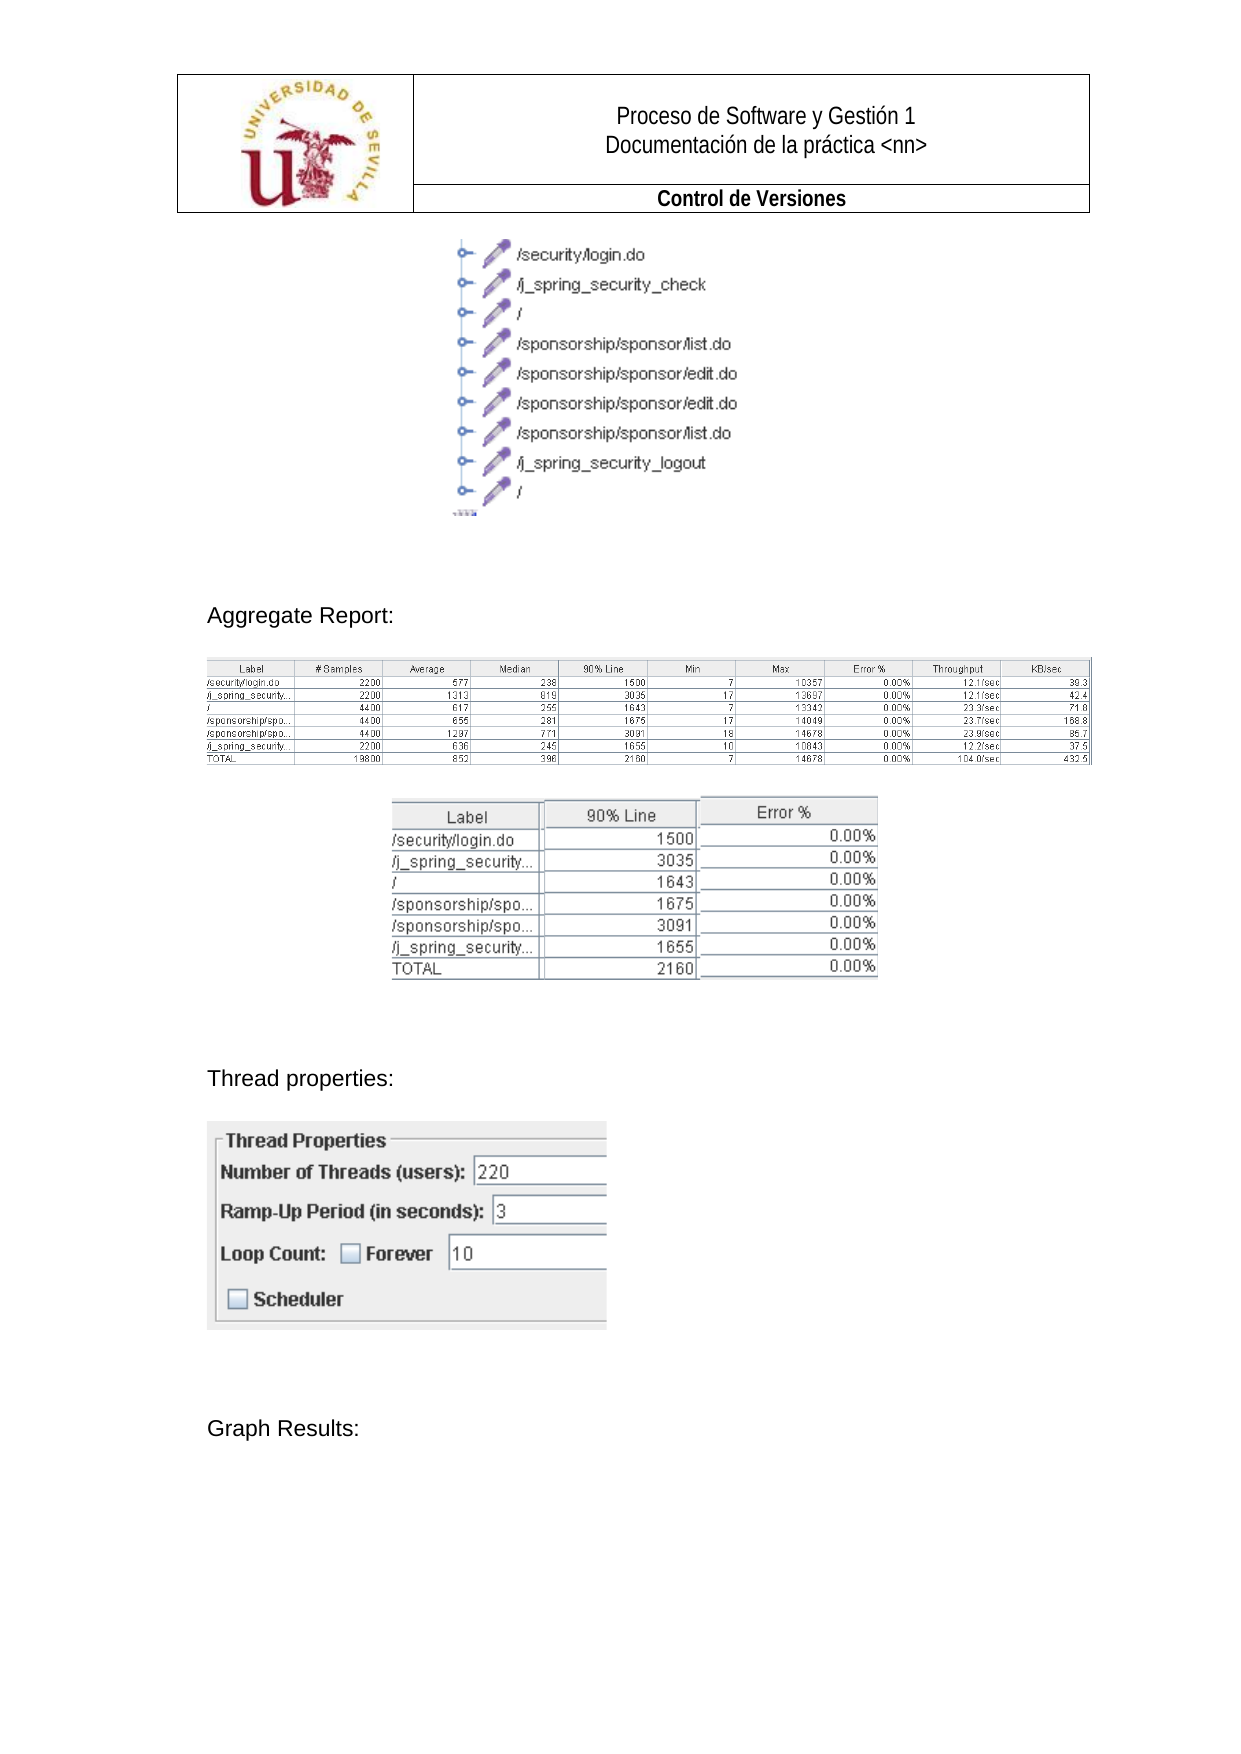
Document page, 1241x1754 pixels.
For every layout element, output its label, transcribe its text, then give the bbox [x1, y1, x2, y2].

text Aggregate Report: [177, 602, 1063, 628]
picture [206, 1121, 607, 1330]
picture [240, 79, 381, 208]
text Thread properties: [177, 1065, 1063, 1092]
picture [439, 239, 831, 516]
picture [206, 657, 1093, 765]
picture [391, 795, 878, 980]
text Graph Results: [177, 1415, 1063, 1442]
